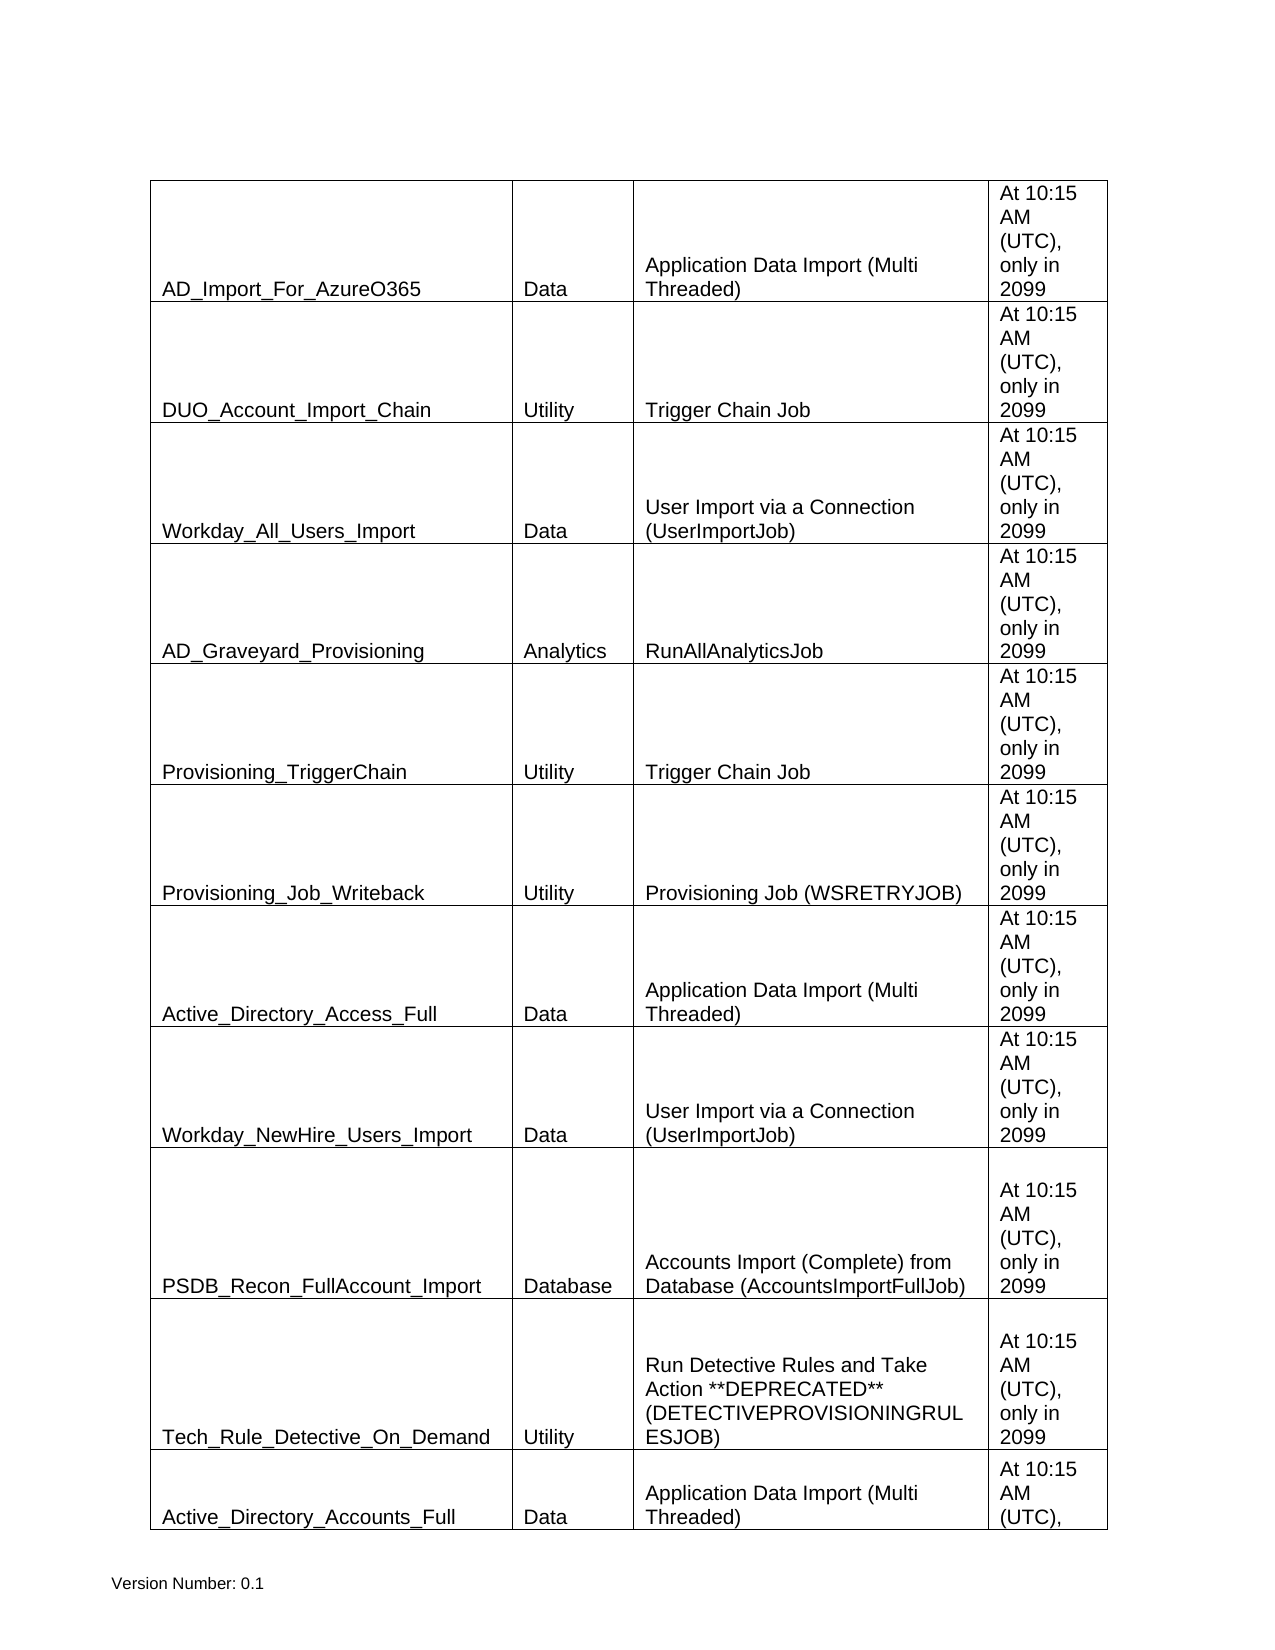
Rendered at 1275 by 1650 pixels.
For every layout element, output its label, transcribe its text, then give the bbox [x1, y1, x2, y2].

table_cell Utility [513, 1299, 633, 1449]
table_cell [634, 1450, 988, 1529]
table_cell Data [513, 423, 633, 542]
table_cell User Import via a Connection (UserImportJob) [634, 1027, 988, 1147]
table_cell Provisioning Job (WSRETRYJOB) [634, 785, 988, 905]
table_cell Run Detective Rules and Take Action **DEPRECATED** (DETECTIVEPROVISIONINGRULESJOB) [634, 1299, 988, 1449]
table_cell Application Data Import (Multi Threaded) [634, 906, 988, 1026]
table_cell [634, 181, 988, 301]
table_cell Trigger Chain Job [634, 664, 988, 784]
table_cell Data [513, 906, 633, 1026]
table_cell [151, 1450, 512, 1529]
table_cell At 10:15 AM (UTC), only in 2099 [989, 1027, 1107, 1147]
table_cell User Import via a Connection (UserImportJob) [634, 423, 988, 542]
table_cell Data [513, 1027, 633, 1147]
table_cell At 10:15 AM (UTC), only in 2099 [989, 664, 1107, 784]
table_cell At 10:15 AM (UTC), only in 2099 [989, 302, 1107, 422]
table_cell At 10:15 AM (UTC), only in 2099 [989, 1299, 1107, 1449]
table_cell Workday_NewHire_Users_Import [151, 1027, 512, 1147]
table_cell Provisioning_TriggerChain [151, 664, 512, 784]
table_cell Active_Directory_Access_Full [151, 906, 512, 1026]
table_cell At 10:15 AM (UTC), only in 2099 [989, 1148, 1107, 1298]
table_cell RunAllAnalyticsJob [634, 544, 988, 663]
table_cell At 10:15 AM (UTC), only in 2099 [989, 785, 1107, 905]
table_cell Data [513, 1450, 633, 1529]
table_cell At 10:15 AM (UTC), only in 2099 [989, 906, 1107, 1026]
table_cell Trigger Chain Job [634, 302, 988, 422]
table_cell Accounts Import (Complete) from Database (AccountsImportFullJob) [634, 1148, 988, 1298]
table_cell Utility [513, 302, 633, 422]
table_cell AD_Graveyard_Provisioning [151, 544, 512, 663]
table_cell Utility [513, 785, 633, 905]
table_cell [989, 181, 1107, 301]
table_cell DUO_Account_Import_Chain [151, 302, 512, 422]
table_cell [989, 1450, 1107, 1529]
table_cell At 10:15 AM (UTC), only in 2099 [989, 423, 1107, 542]
table_cell At 10:15 AM (UTC), only in 2099 [989, 544, 1107, 663]
table_cell Workday_All_Users_Import [151, 423, 512, 542]
table_cell Database [513, 1148, 633, 1298]
table_cell Data [513, 181, 633, 301]
table_cell Tech_Rule_Detective_On_Demand [151, 1299, 512, 1449]
table_cell AD_Import_For_AzureO365 [151, 181, 512, 301]
table_cell PSDB_Recon_FullAccount_Import [151, 1148, 512, 1298]
table_cell Provisioning_Job_Writeback [151, 785, 512, 905]
table_cell Utility [513, 664, 633, 784]
table_cell Analytics [513, 544, 633, 663]
